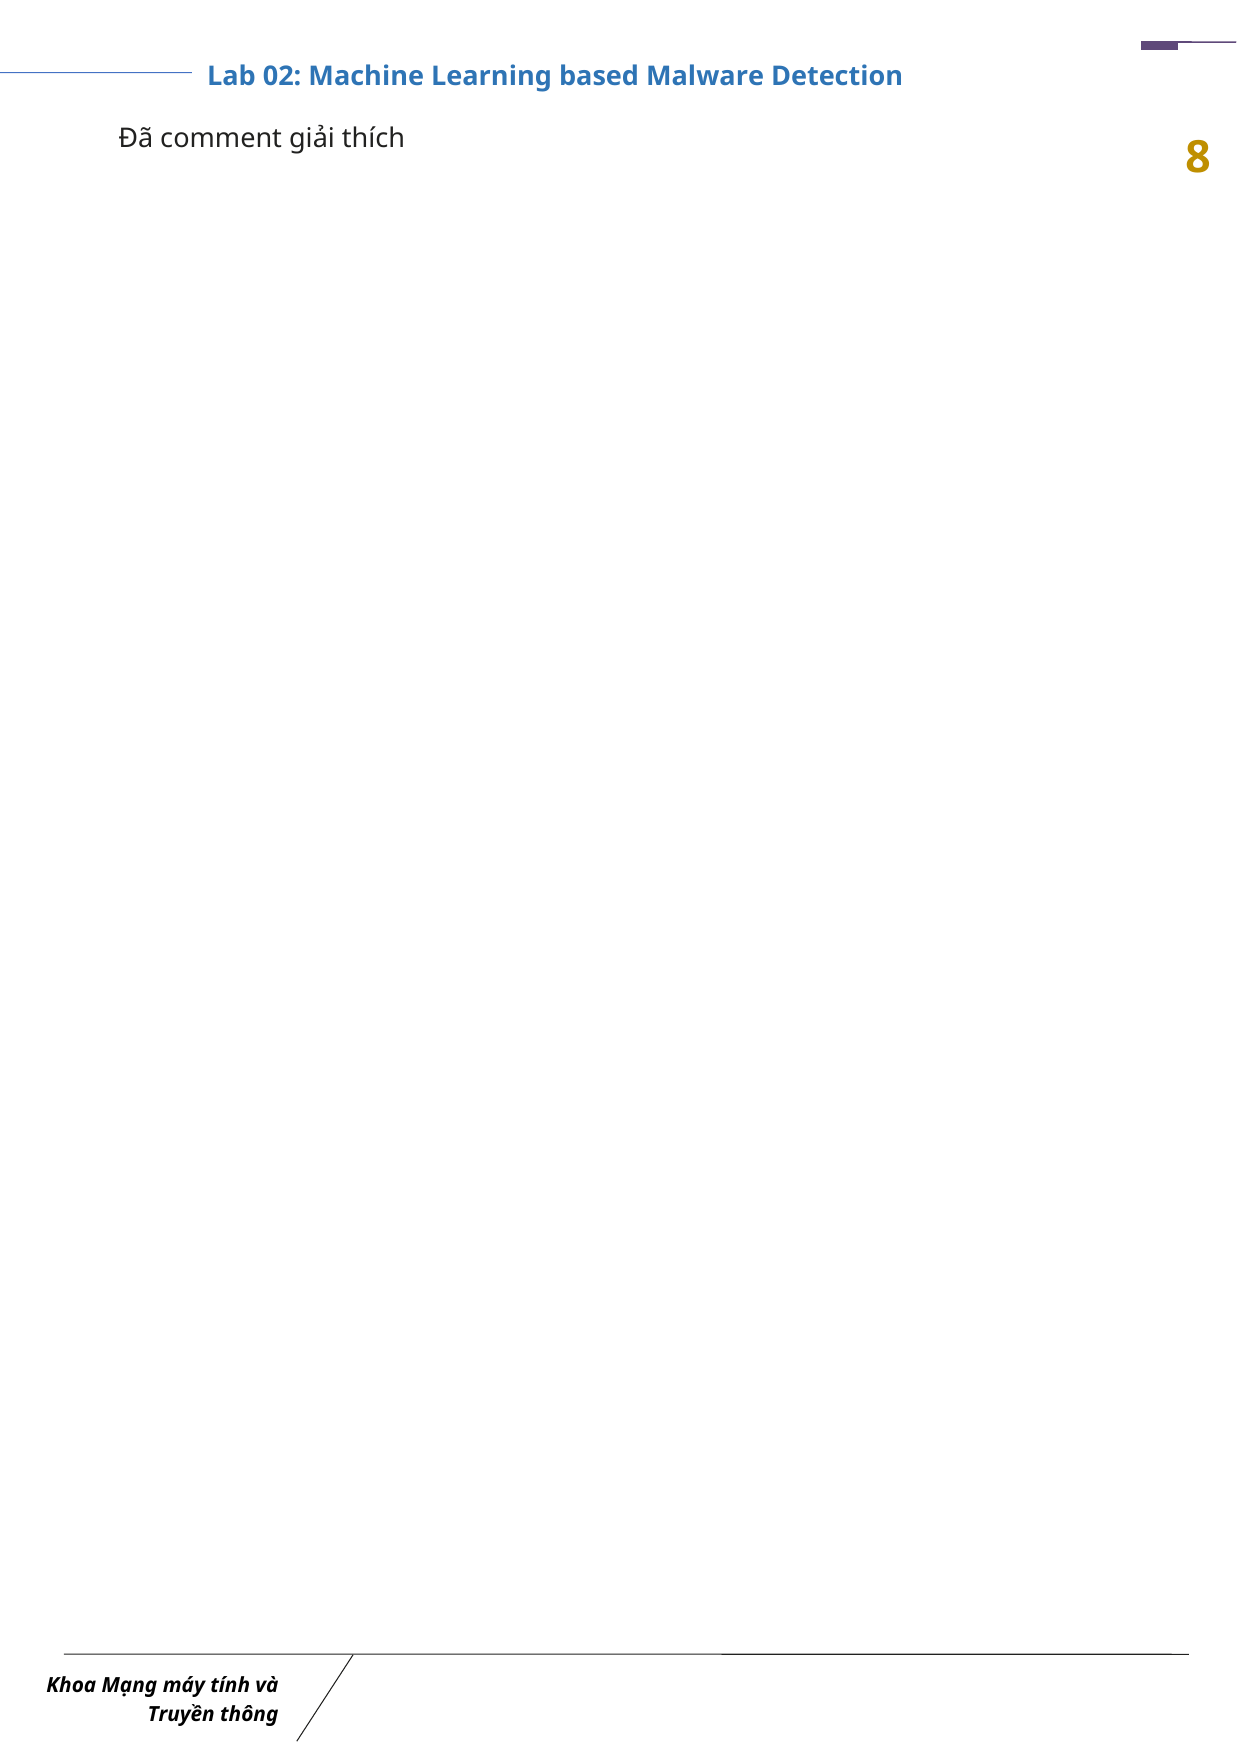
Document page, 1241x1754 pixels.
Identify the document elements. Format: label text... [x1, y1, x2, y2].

text Đã comment giải thích [118, 118, 1122, 155]
